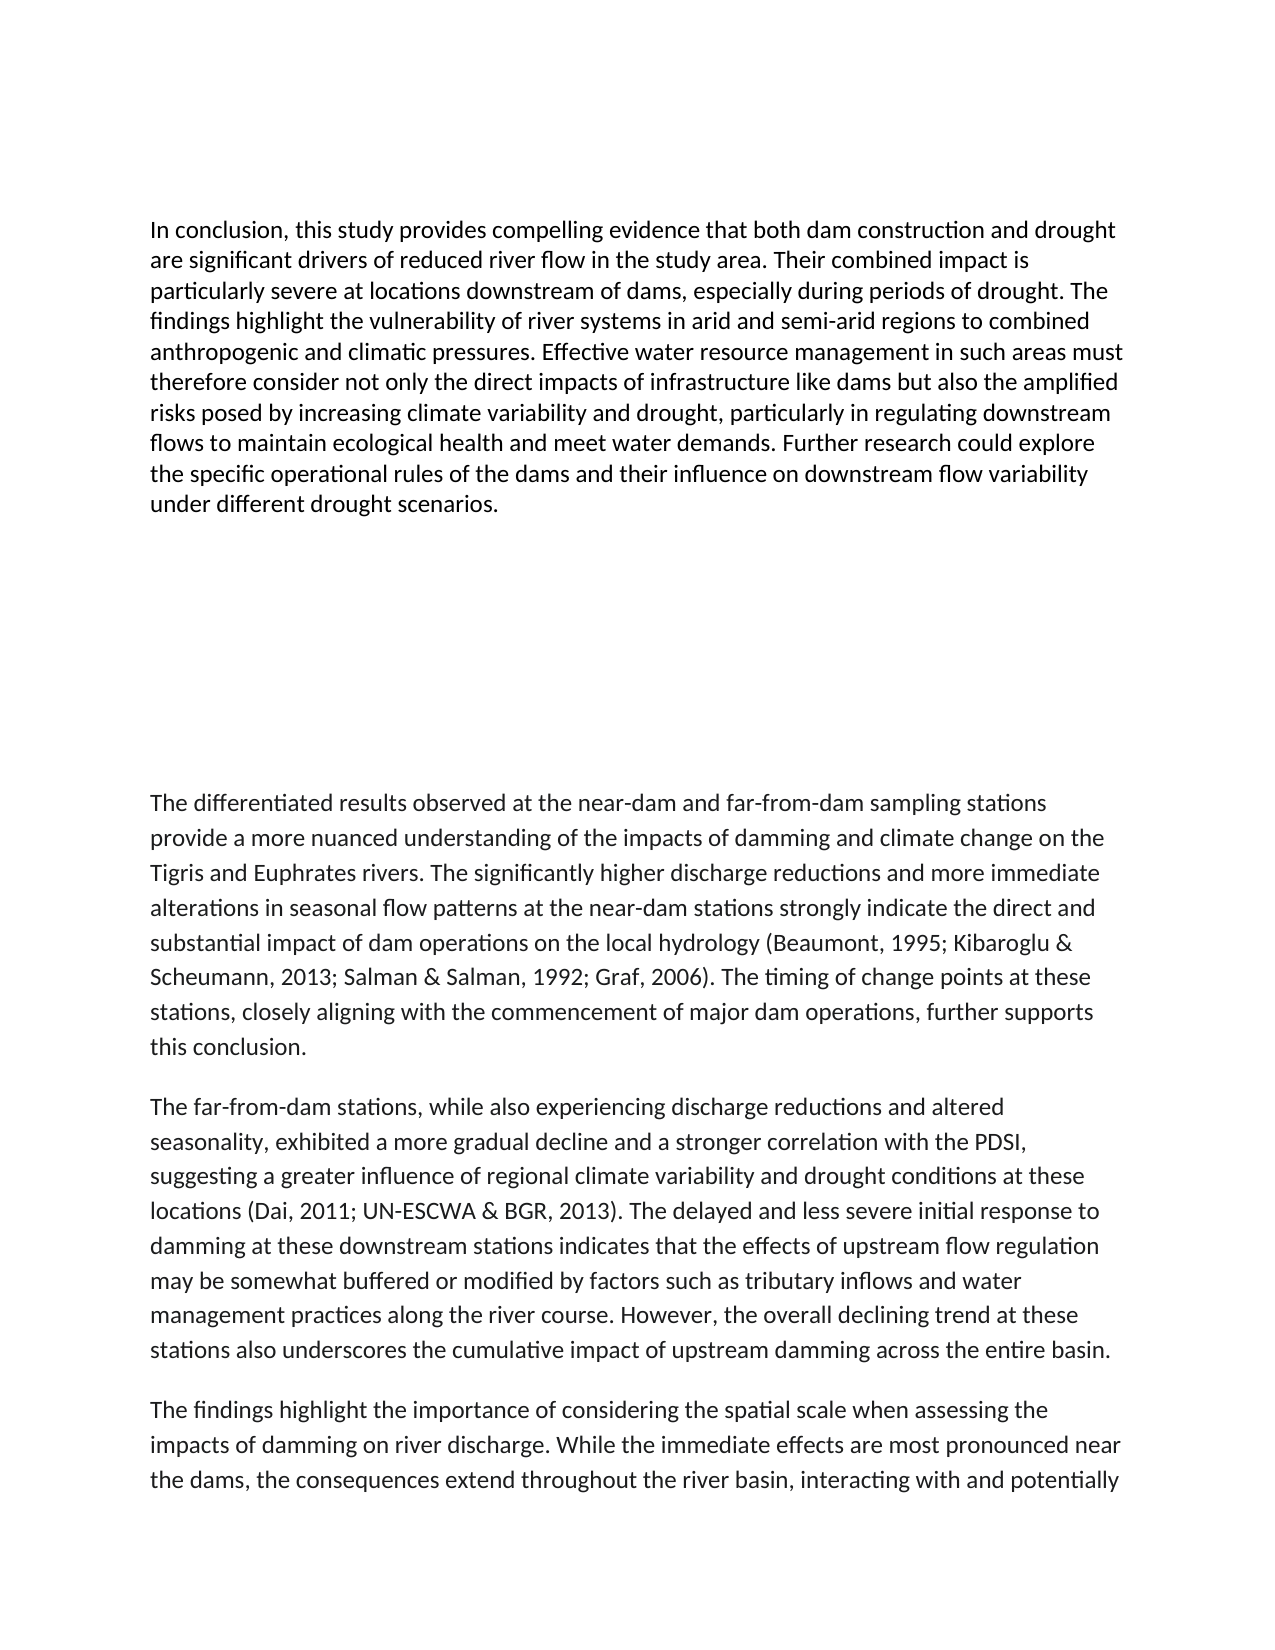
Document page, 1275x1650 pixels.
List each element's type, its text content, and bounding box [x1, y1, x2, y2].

text In conclusion, this study provides compelling evidence that both dam construction and drought are significant drivers of reduced river flow in the study area. Their combined impact is particularly severe at locations downstream of dams, especially during periods of drought. The findings highlight the vulnerability of river systems in arid and semi-arid regions to combined anthropogenic and climatic pressures. Effective water resource management in such areas must therefore consider not only the direct impacts of infrastructure like dams but also the amplified risks posed by increasing climate variability and drought, particularly in regulating downstream flows to maintain ecological health and meet water demands. Further research could explore the specific operational rules of the dams and their influence on downstream flow variability under different drought scenarios. [150, 214, 1125, 519]
text The differentiated results observed at the near-dam and far-from-dam sampling stations provide a more nuanced understanding of the impacts of damming and climate change on the Tigris and Euphrates rivers. The significantly higher discharge reductions and more immediate alterations in seasonal flow patterns at the near-dam stations strongly indicate the direct and substantial impact of dam operations on the local hydrology (Beaumont, 1995; Kibaroglu & Scheumann, 2013; Salman & Salman, 1992; Graf, 2006). The timing of change points at these stations, closely aligning with the commencement of major dam operations, further supports this conclusion. [150, 787, 1125, 1062]
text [150, 1394, 1125, 1494]
text The far-from-dam stations, while also experiencing discharge reductions and altered seasonality, exhibited a more gradual decline and a stronger correlation with the PDSI, suggesting a greater influence of regional climate variability and drought conditions at these locations (Dai, 2011; UN-ESCWA & BGR, 2013). The delayed and less severe initial response to damming at these downstream stations indicates that the effects of upstream flow regulation may be somewhat buffered or modified by factors such as tributary inflows and water management practices along the river course. However, the overall declining trend at these stations also underscores the cumulative impact of upstream damming across the entire basin. [150, 1091, 1125, 1365]
